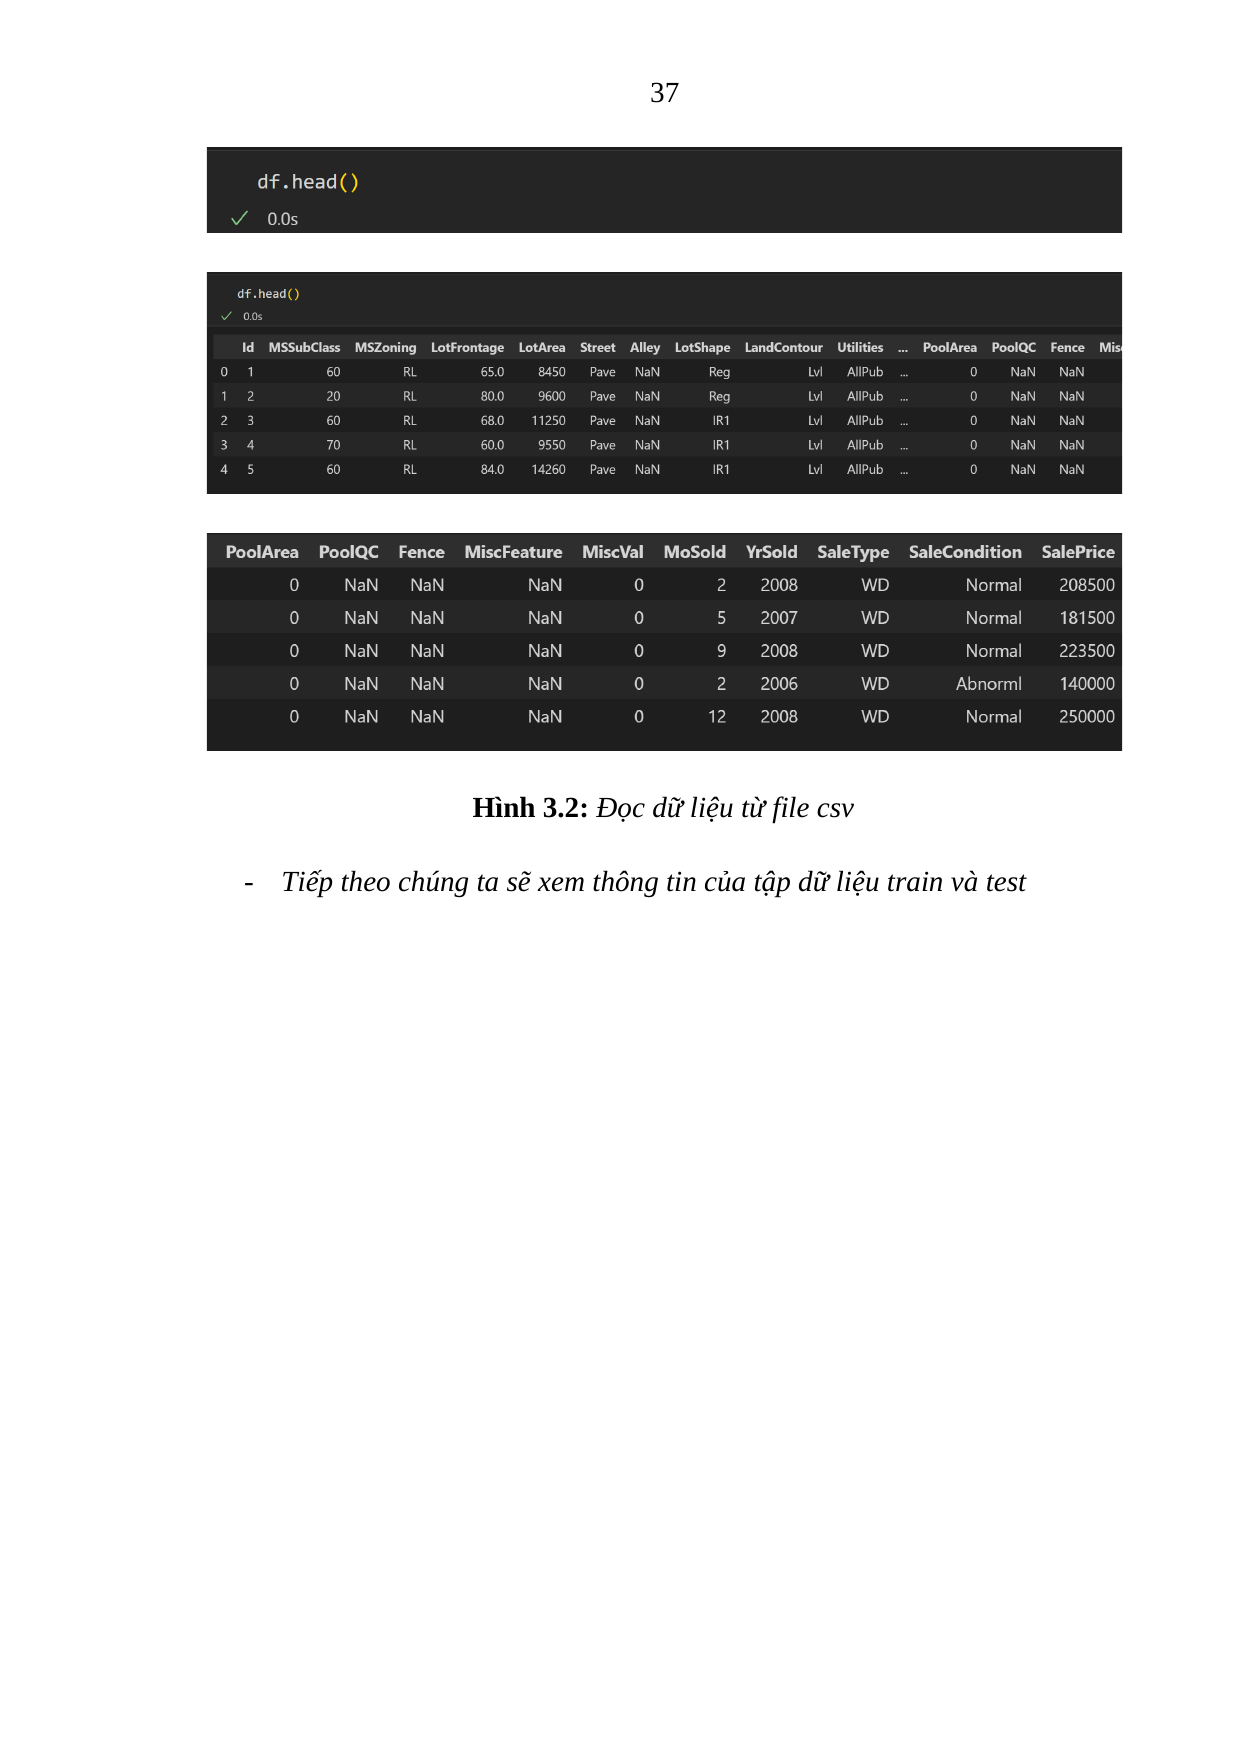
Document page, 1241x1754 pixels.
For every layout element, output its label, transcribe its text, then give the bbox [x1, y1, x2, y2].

picture [206, 533, 1123, 751]
picture [206, 272, 1123, 494]
text Đọc dữ liệu từ file csv [207, 790, 1122, 824]
text Tiếp theo chúng ta sẽ xem thông tin của tập dữ liệu train và test [244, 864, 1122, 897]
picture [206, 147, 1123, 233]
